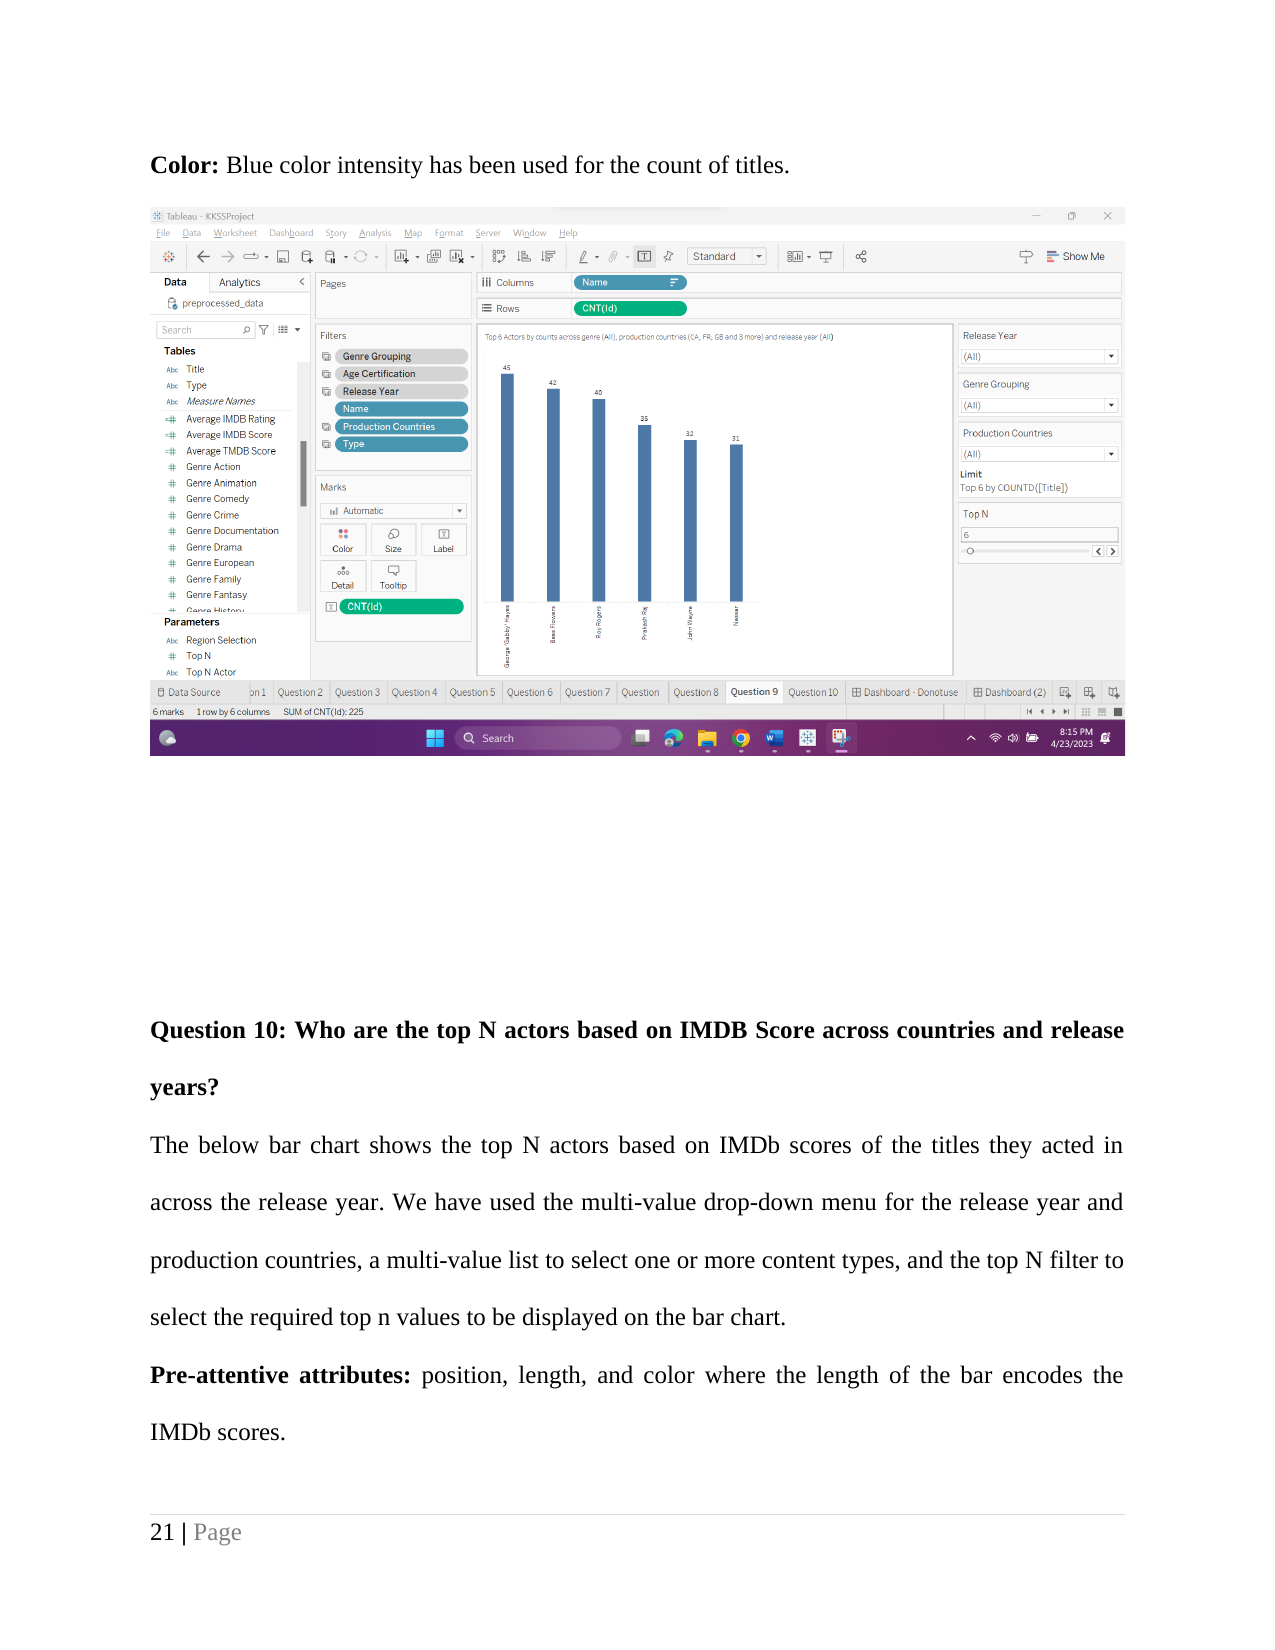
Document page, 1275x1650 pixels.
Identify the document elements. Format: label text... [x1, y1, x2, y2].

text The below bar chart shows the top N actors based on IMDb scores of the titles they acted in across the release year. We have used the multi-value drop-down menu for the release year and production countries, a multi-value list to select one or more content types, and the top N filter to select the required top n values to be displayed on the bar chart. [150, 1130, 1125, 1331]
text Question 10: Who are the top N actors based on IMDB Score across countries and release years? [150, 1015, 1125, 1101]
text Color: Blue color intensity has been used for the count of titles. [150, 150, 1125, 179]
text Pre-attentive attributes: position, length, and color where the length of the bar encodes the IMDb scores. [150, 1360, 1125, 1446]
picture [150, 207, 1125, 756]
